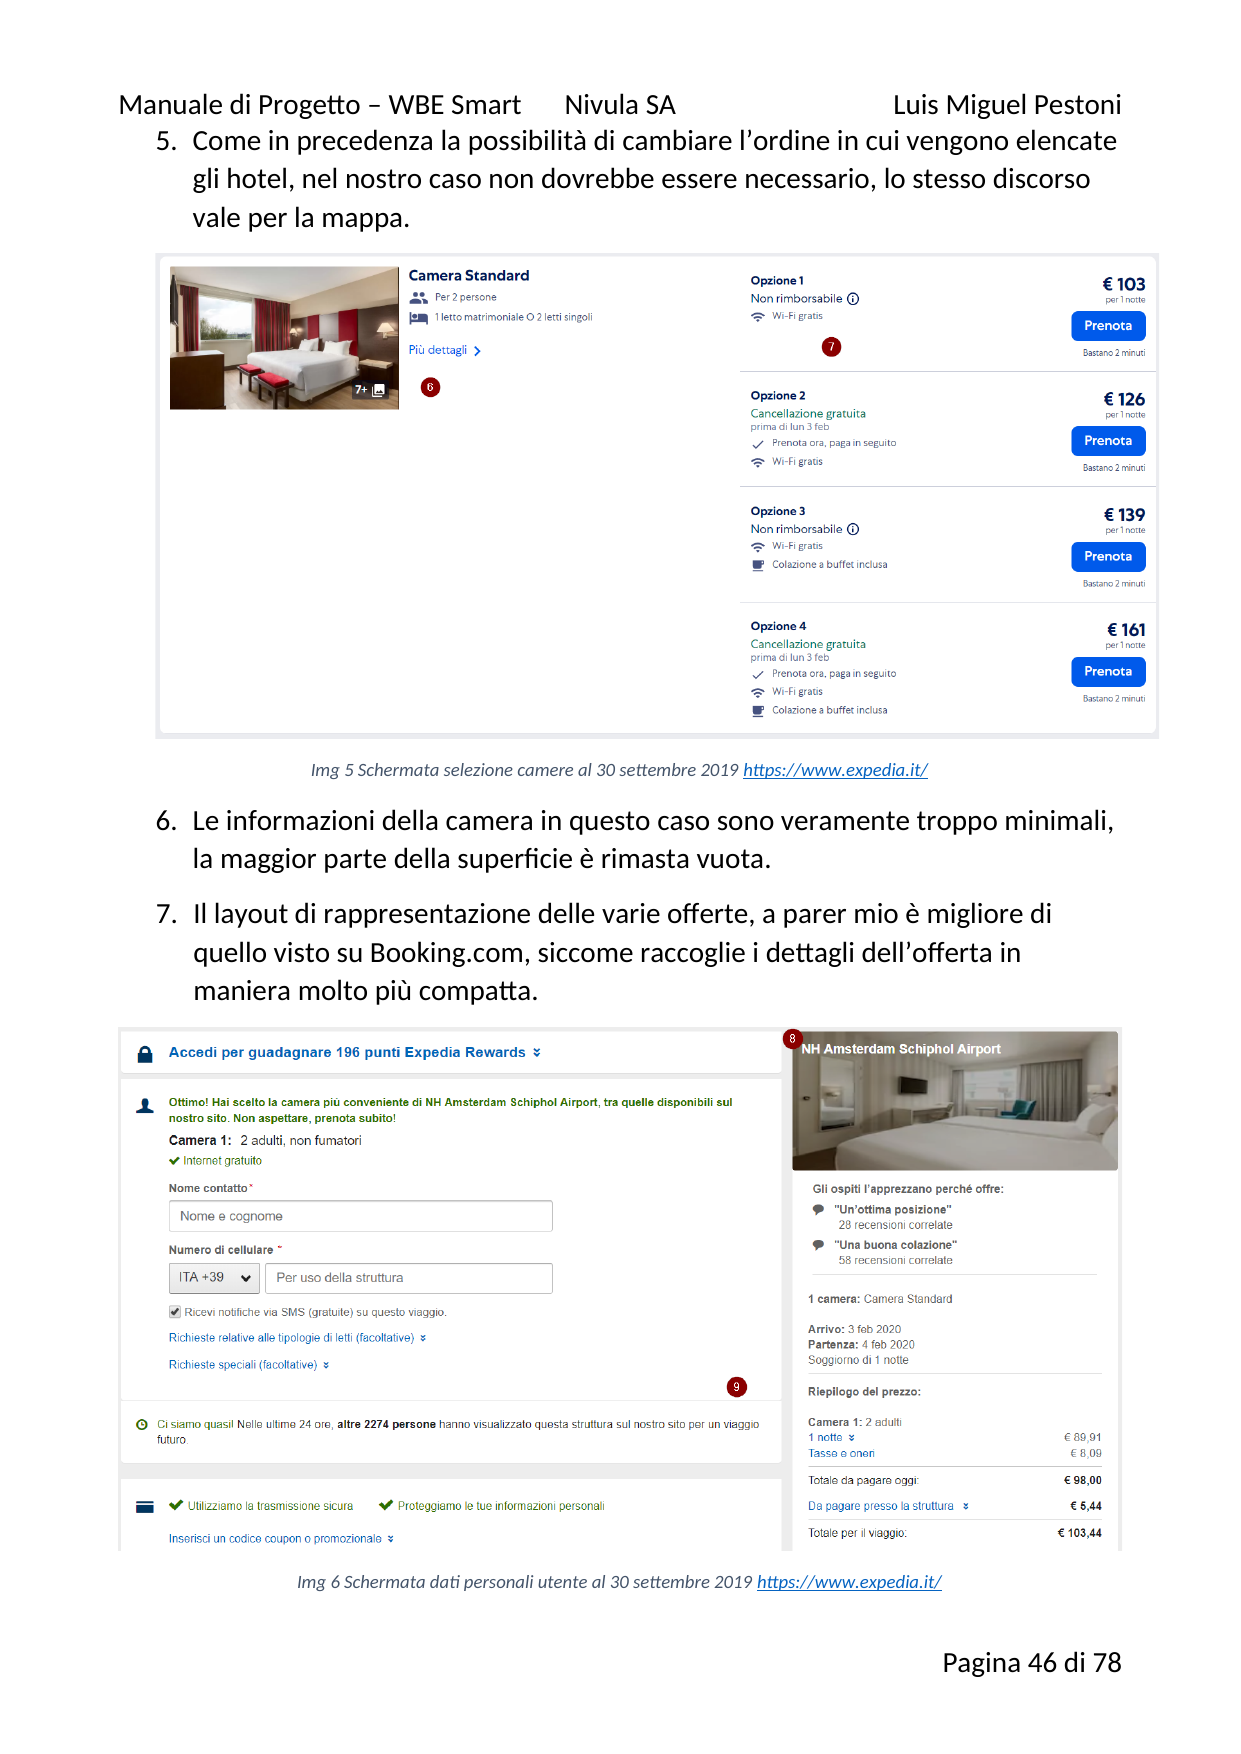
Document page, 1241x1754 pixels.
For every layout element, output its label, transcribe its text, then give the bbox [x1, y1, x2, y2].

text Img Schermata selezione camere al 30 settembre 2019 https://www.expedia.it/ [118, 758, 1122, 781]
picture [118, 1027, 1123, 1551]
list Come in precedenza la possibilità di cambiare l’ordine in cui vengono elencate gli hotel, nel nostro caso non dovrebbe essere necessario, lo stesso discorso vale per la mappa. [155, 122, 1122, 234]
list Il layout di rappresentazione delle varie offerte, a parer mio è migliore di quello visto su Booking.com, siccome raccoglie i dettagli dell’offerta in maniera molto più compatta. [156, 895, 1122, 1008]
picture [155, 253, 1160, 739]
list Le informazioni della camera in questo caso sono veramente troppo minimali, la maggior parte della superficie è rimasta vuota. [155, 802, 1122, 876]
text Img Schermata dati personali utente al 30 settembre 2019 https://www.expedia.it/ [118, 1570, 1122, 1593]
